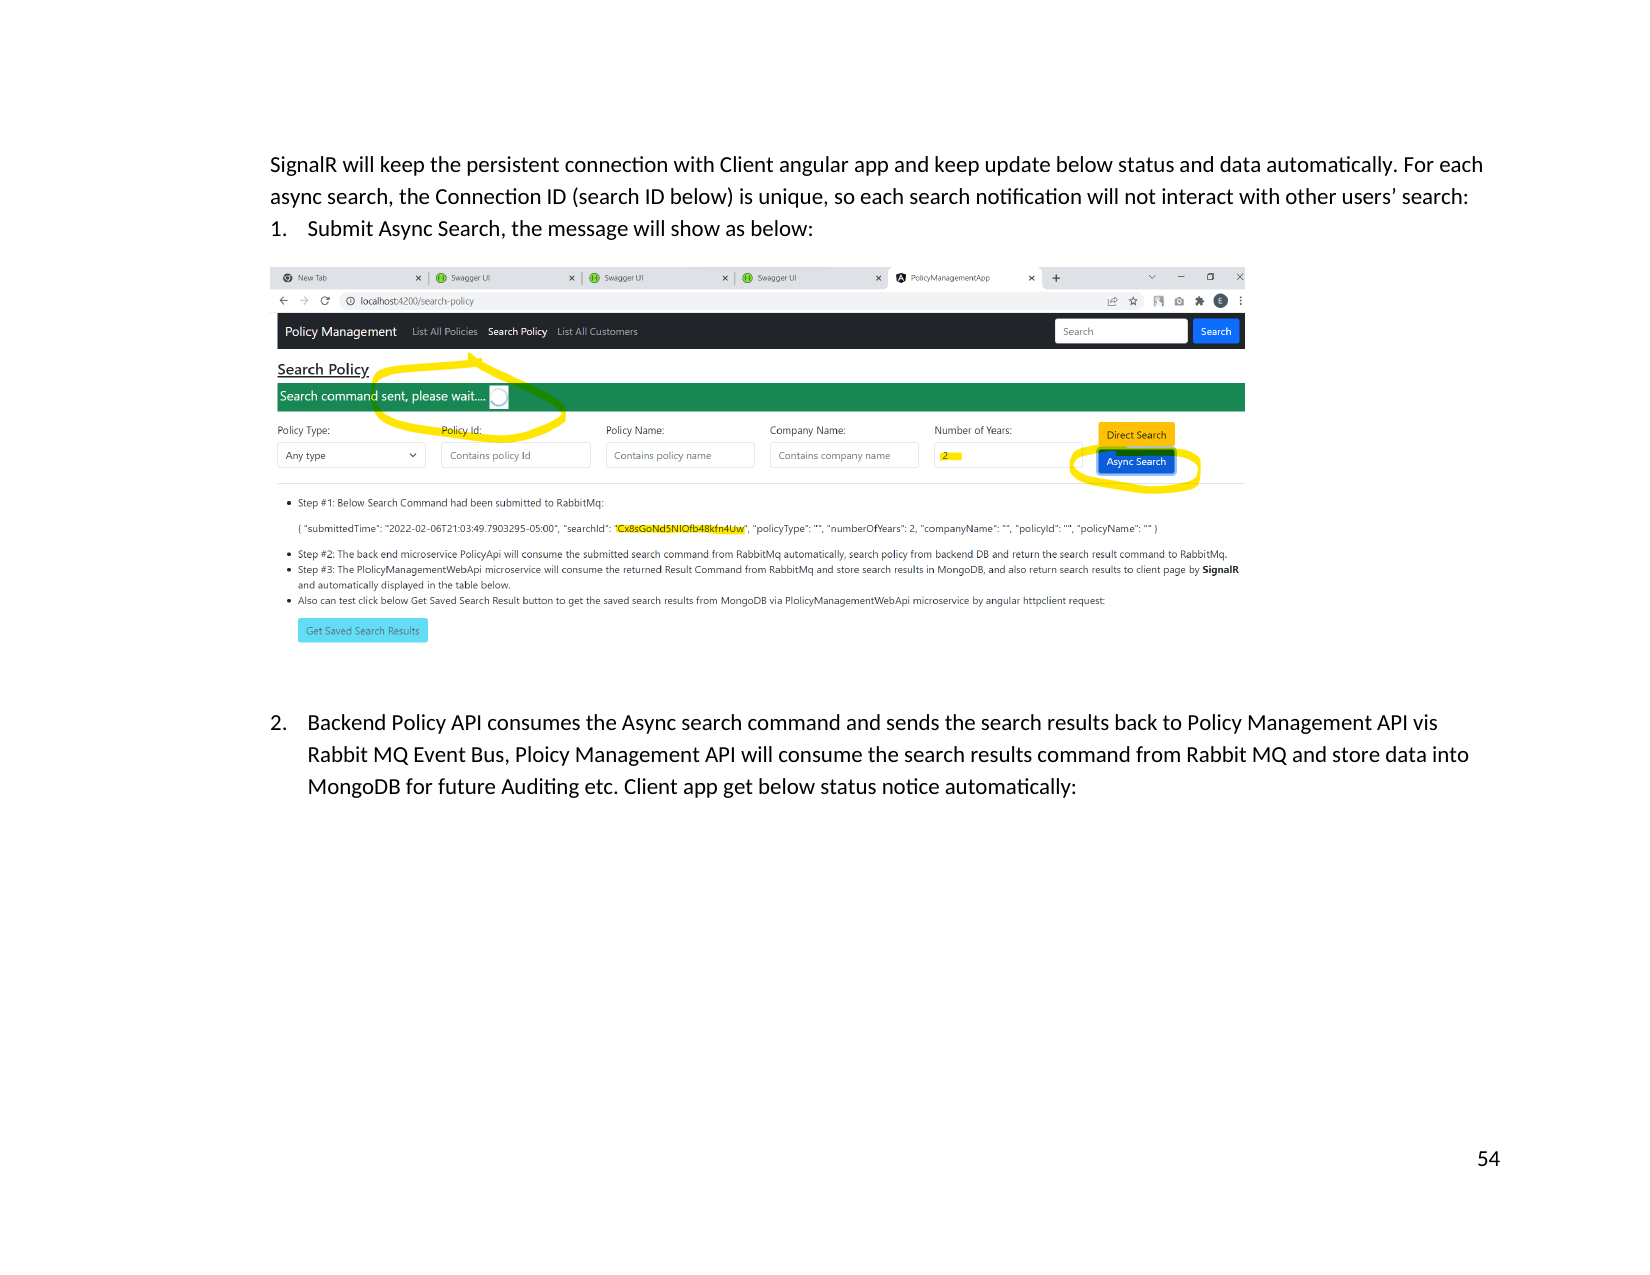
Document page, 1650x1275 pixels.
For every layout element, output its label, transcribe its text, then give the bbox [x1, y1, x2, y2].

picture [270, 267, 1245, 684]
list Backend Policy API consumes the Async search command and sends the search results back to Policy Management API vis Rabbit MQ Event Bus, Ploicy Management API will consume the search results command from Rabbit MQ and store data into MongoDB for future Auditing etc. Client app get below status notice automatically: [270, 708, 1500, 801]
list Submit Async Search, the message will show as below: [270, 214, 1500, 242]
list SignalR will keep the persistent connection with Client angular app and keep update below status and data automatically. For each async search, the Connection ID (search ID below) is unique, so each search notification will not interact with other users’ search: [270, 150, 1500, 210]
